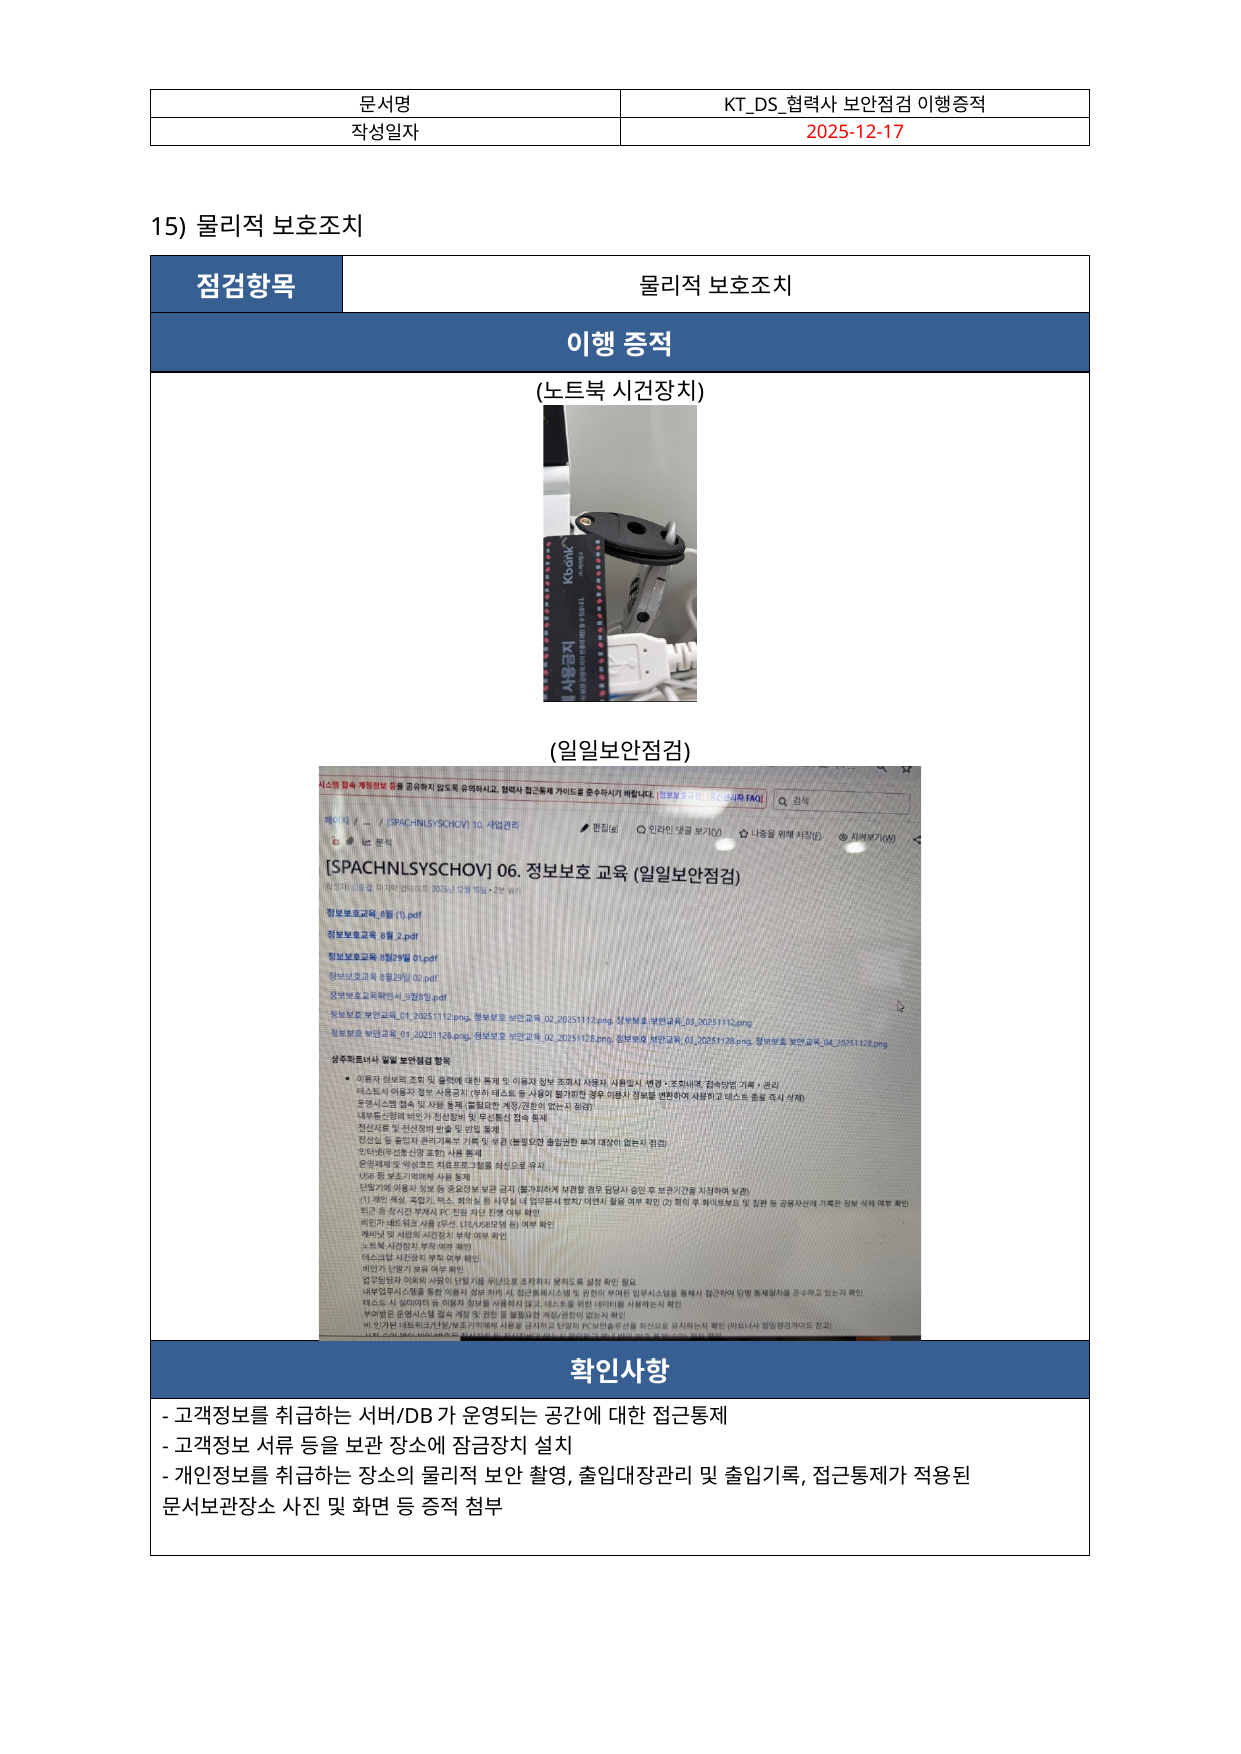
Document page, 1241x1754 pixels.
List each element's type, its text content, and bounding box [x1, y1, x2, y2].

table_header 점검항목 [151, 256, 342, 312]
picture [543, 405, 697, 702]
table_cell - 고객정보를 취급하는 서버/DB가 운영되는 공간에 대한 접근통제 - 고객정보 서류 등을 보관 장소에 잠금장치 설치 - 개인정보를 취급하는 장소의 물리적 보안 촬영, 출입대장관리 및 출입기록, 접근통제가 적용된 문서보관장소 사진 및 화면 등 증적 첨부 [151, 1399, 1089, 1555]
subtitle 물리적 보호조치 [150, 206, 1090, 243]
table_cell (노트북 시건장치) (일일보안점검) [151, 373, 1089, 1340]
table_cell 확인사항 [151, 1341, 1089, 1398]
table_cell 이행 증적 [151, 313, 1089, 371]
picture [318, 766, 922, 1341]
table_header 물리적 보호조치 [343, 256, 1089, 312]
